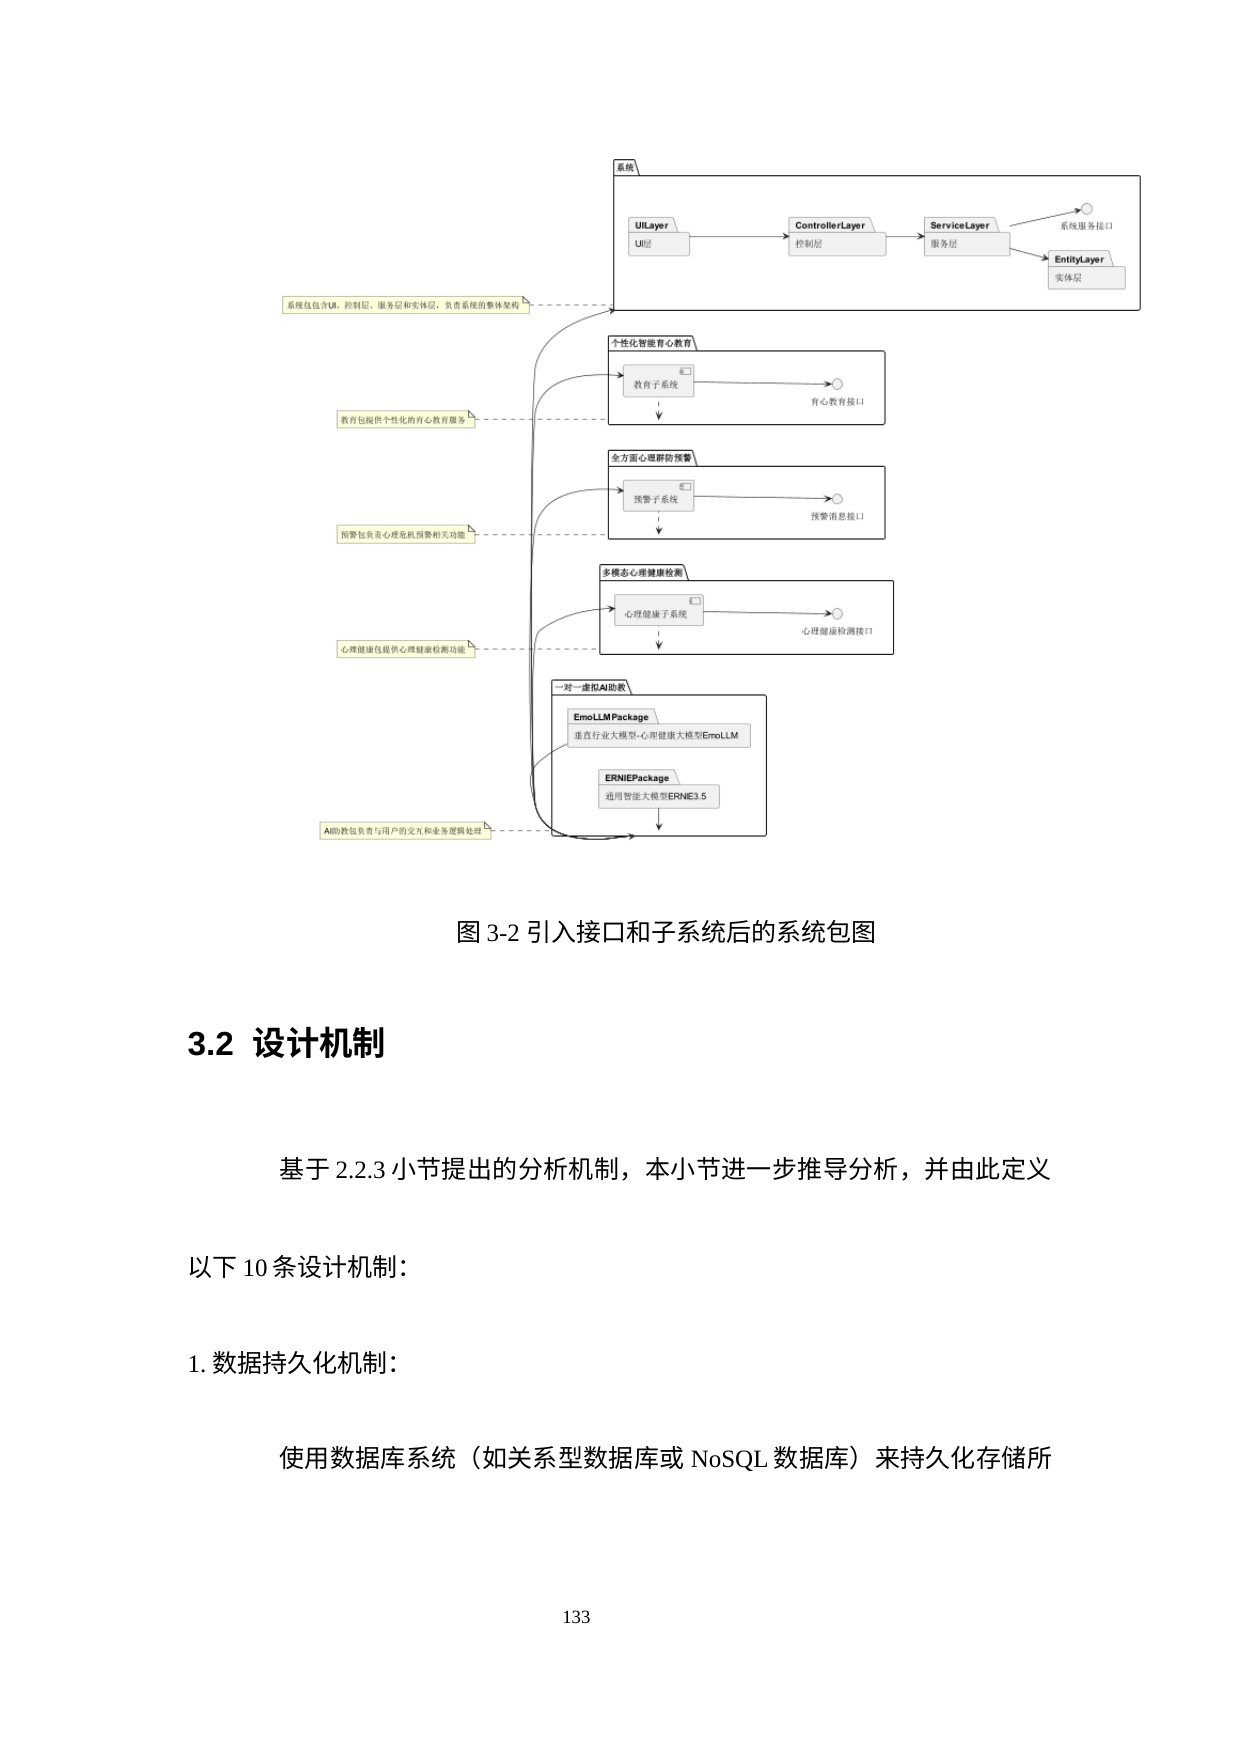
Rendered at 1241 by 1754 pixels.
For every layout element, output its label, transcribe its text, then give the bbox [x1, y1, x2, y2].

picture [279, 156, 1144, 843]
list 数据持久化机制： [187, 1329, 1053, 1394]
subtitle 设计机制 [187, 1009, 1053, 1074]
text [187, 1424, 1053, 1489]
text 图3-2 引入接口和子系统后的系统包图 [187, 898, 1053, 963]
text 基于2.2.3小节提出的分析机制，本小节进一步推导分析，并由此定义以下10条设计机制： [187, 1136, 1053, 1298]
